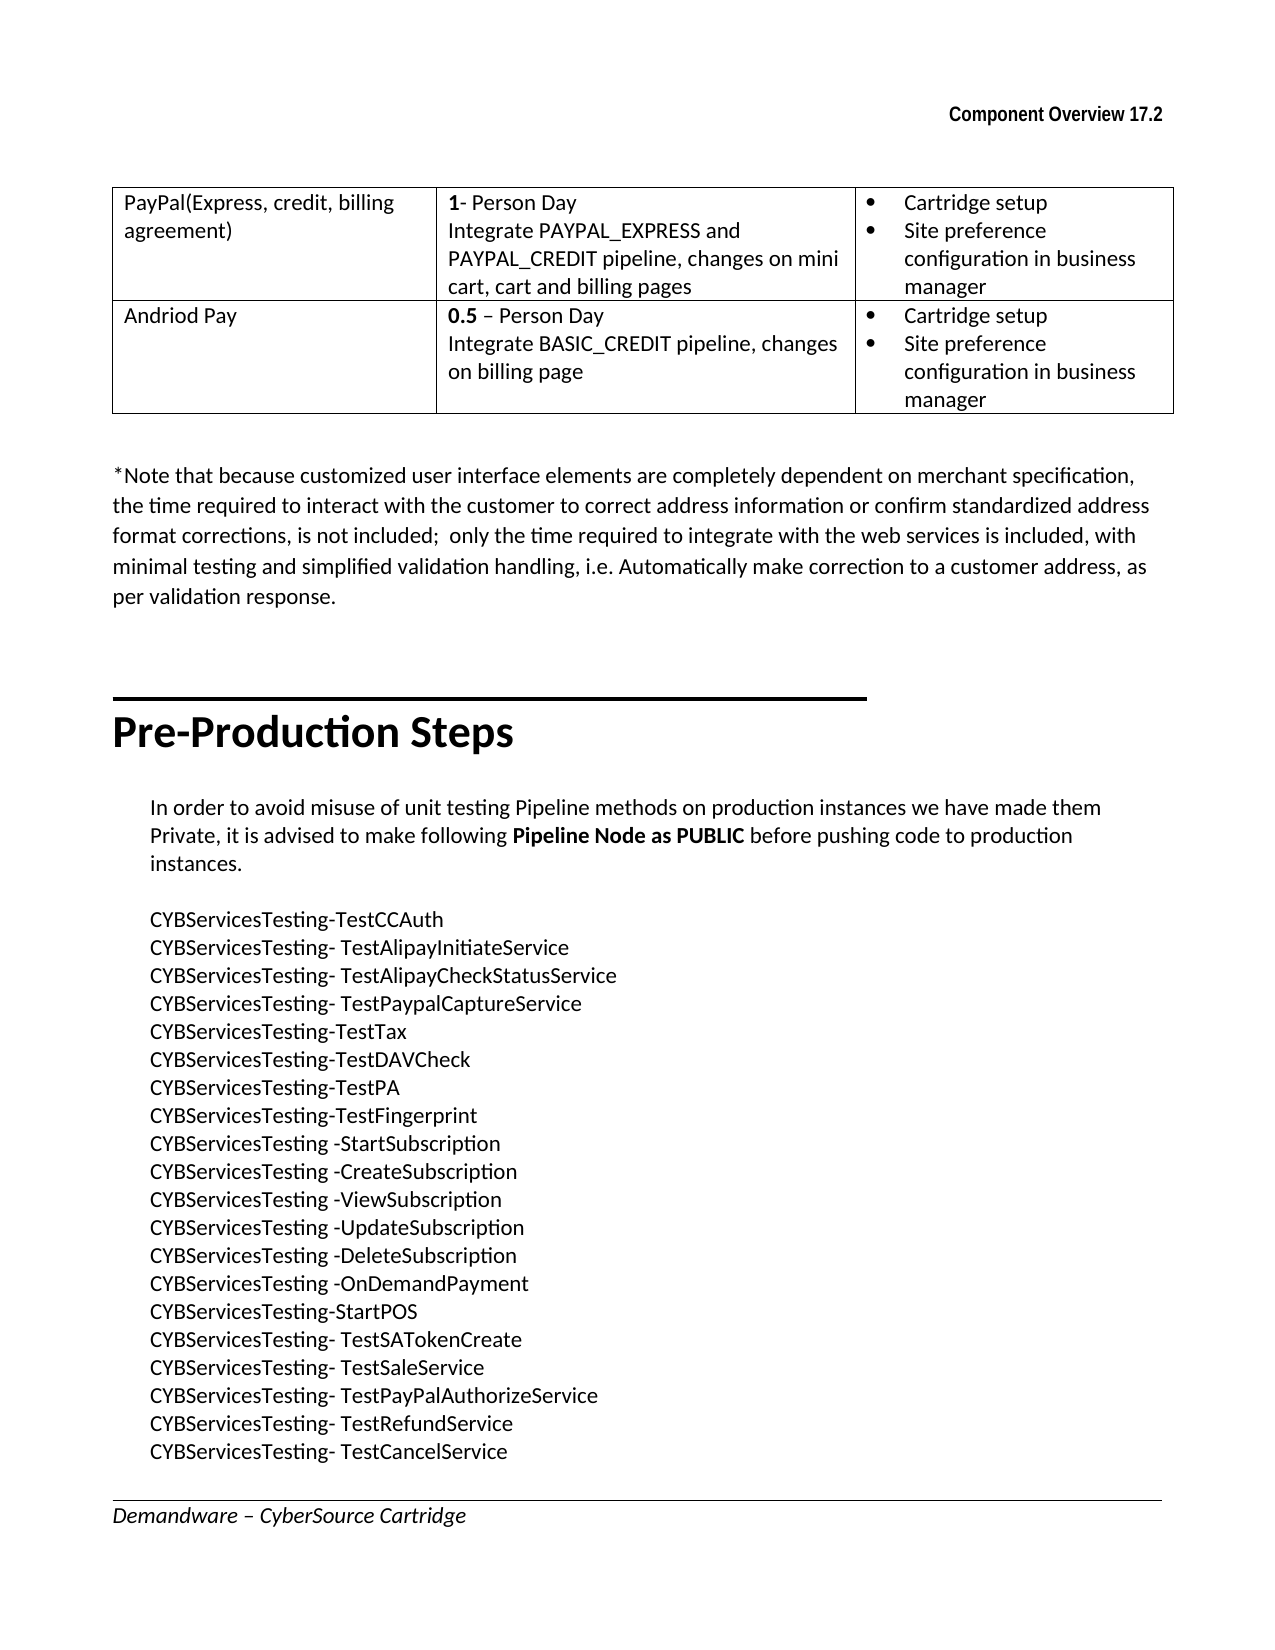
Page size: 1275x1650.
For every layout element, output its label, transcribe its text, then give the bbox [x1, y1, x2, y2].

text CYBServicesTesting -OnDemandPayment [150, 1269, 1162, 1297]
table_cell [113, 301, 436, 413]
text CYBServicesTesting- TestAlipayCheckStatusService [150, 961, 1162, 989]
text CYBServicesTesting-TestCCAuth [150, 905, 1162, 933]
text CYBServicesTesting- TestCancelService [150, 1437, 1162, 1465]
text CYBServicesTesting-TestPA [150, 1073, 1162, 1101]
text CYBServicesTesting-TestTax [150, 1017, 1162, 1045]
text CYBServicesTesting- TestSATokenCreate [150, 1325, 1162, 1353]
text CYBServicesTesting- TestPaypalCaptureService [150, 989, 1162, 1017]
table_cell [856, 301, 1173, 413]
text CYBServicesTesting-StartPOS [150, 1297, 1162, 1325]
text CYBServicesTesting -UpdateSubscription [150, 1213, 1162, 1241]
text CYBServicesTesting- TestRefundService [150, 1409, 1162, 1437]
text In order to avoid misuse of unit testing Pipeline methods on production instances we have made them Private, it is advised to make following Pipeline Node as PUBLIC before pushing code to production instances. [150, 793, 1162, 877]
text CYBServicesTesting- TestPayPalAuthorizeService [150, 1381, 1162, 1409]
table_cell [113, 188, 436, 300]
text CYBServicesTesting- TestAlipayInitiateService [150, 933, 1162, 961]
text CYBServicesTesting-TestDAVCheck [150, 1045, 1162, 1073]
text CYBServicesTesting -DeleteSubscription [150, 1241, 1162, 1269]
text CYBServicesTesting- TestSaleService [150, 1353, 1162, 1381]
text CYBServicesTesting-TestFingerprint [150, 1101, 1162, 1129]
text *Note that because customized user interface elements are completely dependent on merchant specification, the time required to interact with the customer to correct address information or confirm standardized address format corrections, is not included; only the time required to integrate with the web services is included, with minimal testing and simplified validation handling, i.e. Automatically make correction to a customer address, as per validation response. [112, 461, 1162, 610]
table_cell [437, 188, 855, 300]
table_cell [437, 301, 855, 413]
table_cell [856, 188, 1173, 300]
text CYBServicesTesting -StartSubscription [150, 1129, 1162, 1157]
text CYBServicesTesting -ViewSubscription [150, 1185, 1162, 1213]
subtitle Pre-Production Steps [112, 698, 867, 759]
text CYBServicesTesting -CreateSubscription [150, 1157, 1162, 1185]
